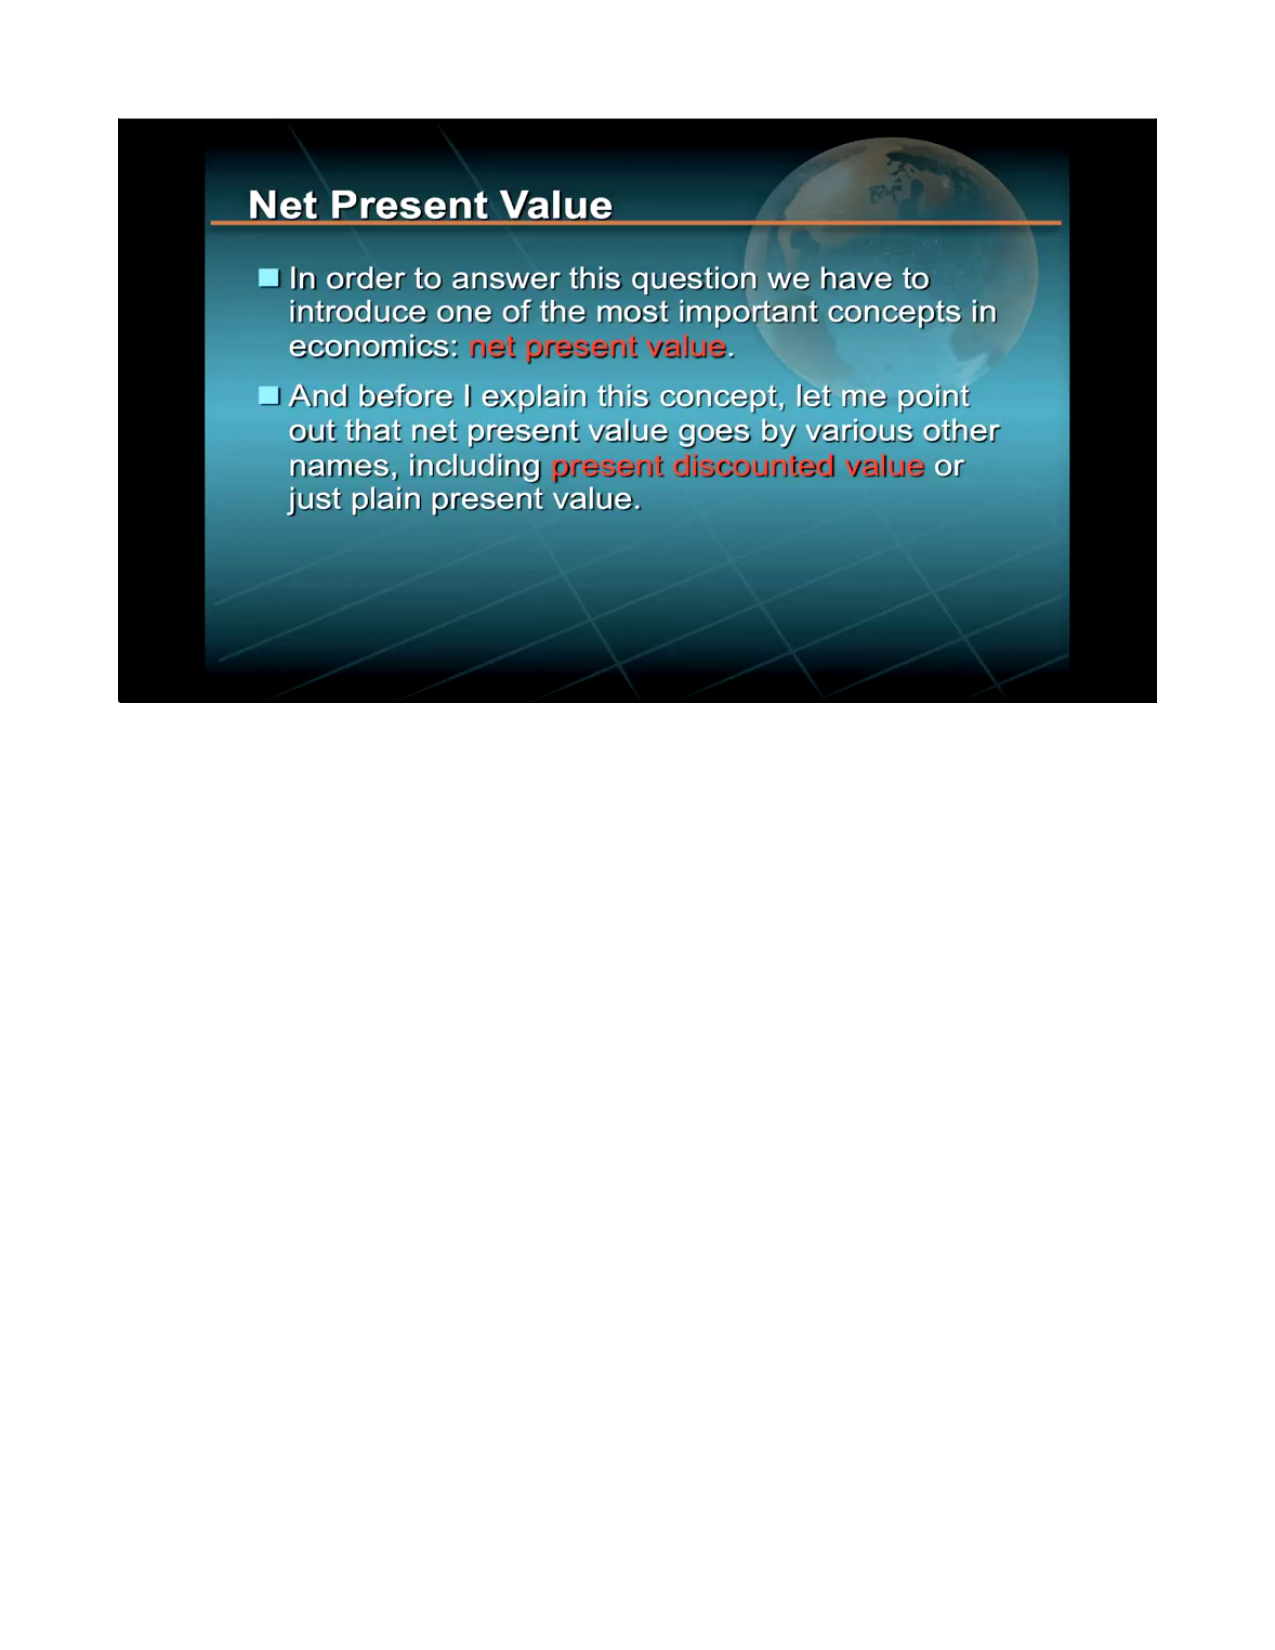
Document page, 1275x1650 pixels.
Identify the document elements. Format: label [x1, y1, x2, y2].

picture [118, 118, 1157, 703]
